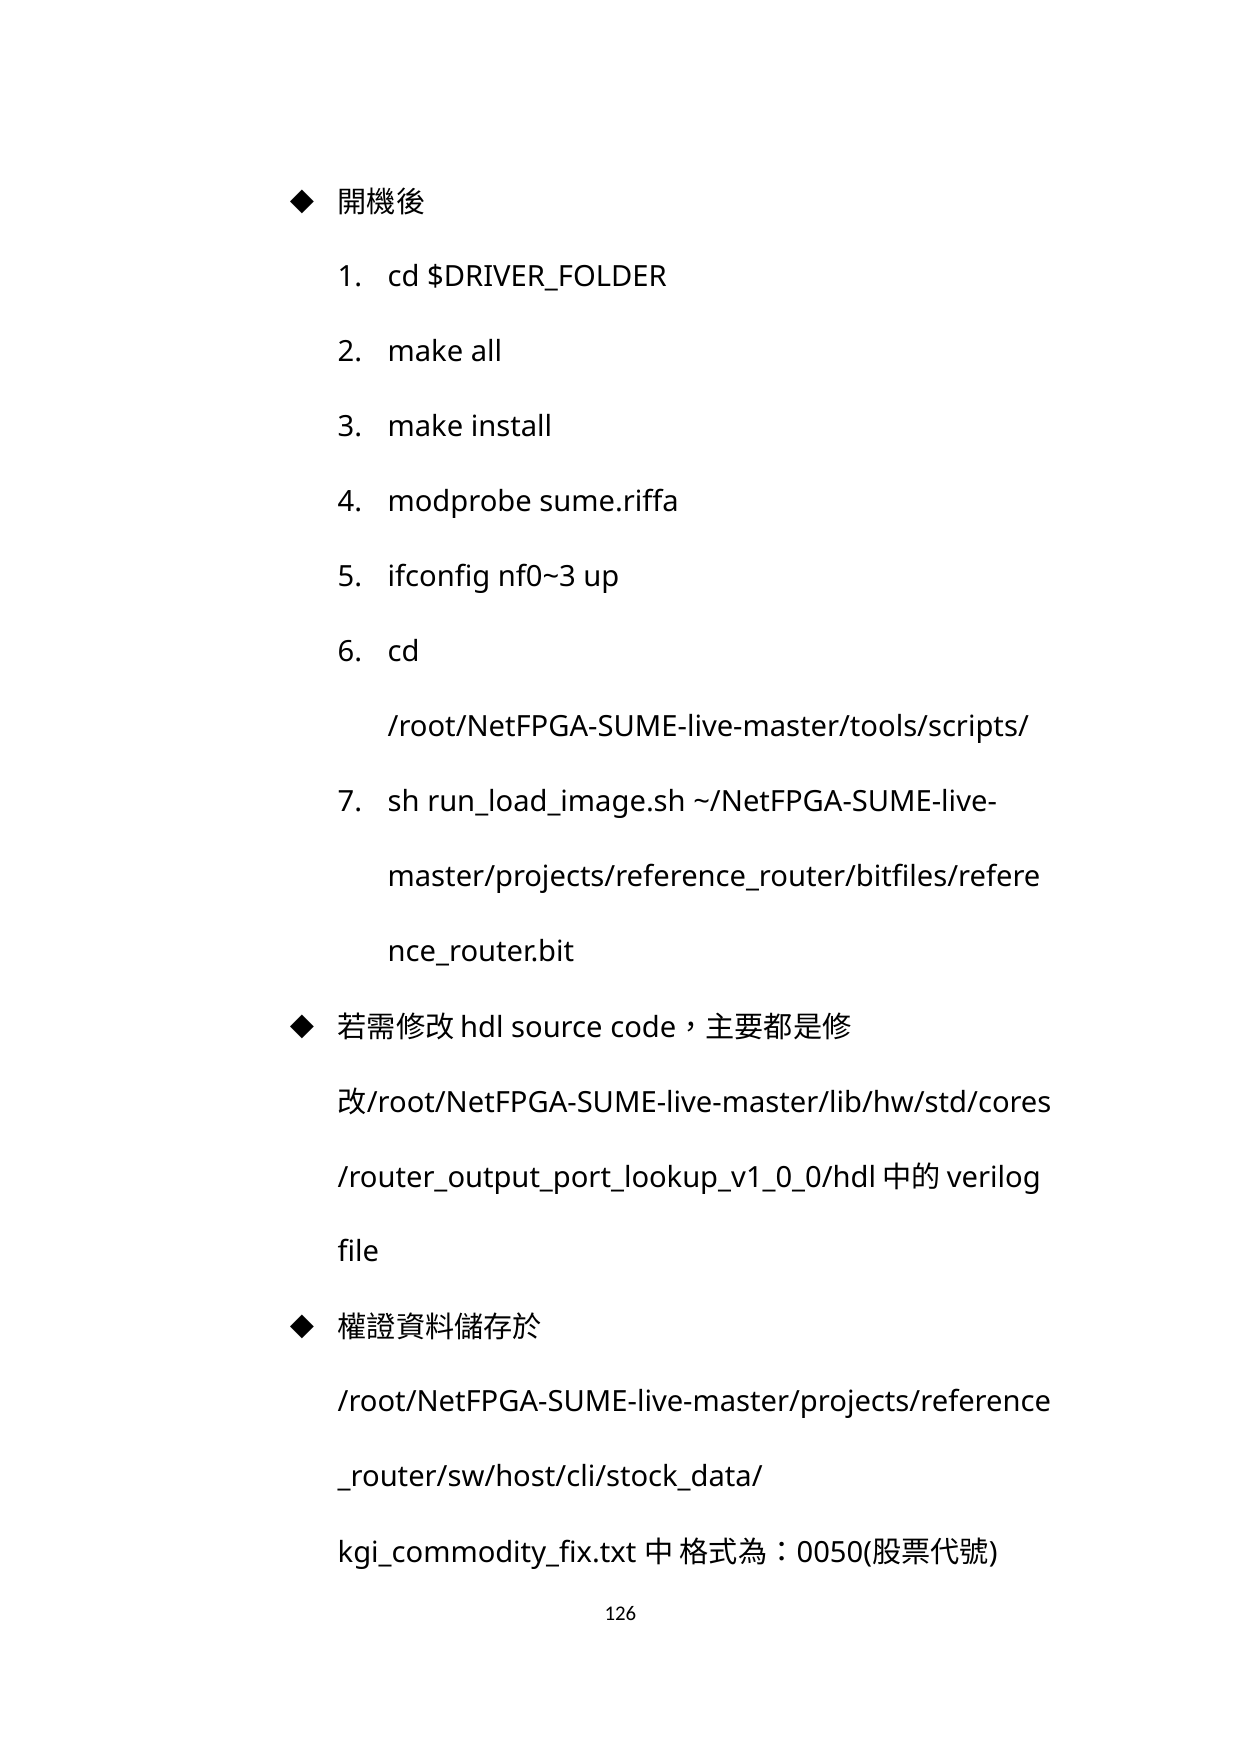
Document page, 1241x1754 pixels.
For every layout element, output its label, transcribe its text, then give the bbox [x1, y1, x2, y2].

list 若需修改hdl source code，主要都是修改/root/NetFPGA-SUME-live-master/lib/hw/std/cores/router_output_port_lookup_v1_0_0/hdl中的verilog file [287, 987, 1053, 1287]
list ifconfig nf0~3 up [337, 537, 1053, 612]
list make all [337, 312, 1053, 387]
list sh run_load_image.sh ~/NetFPGA-SUME-live-master/projects/reference_router/bitfiles/reference_router.bit [337, 762, 1053, 987]
list cd /root/NetFPGA-SUME-live-master/tools/scripts/ [337, 612, 1053, 762]
list modprobe sume.riffa [337, 462, 1053, 537]
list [287, 1287, 1053, 1587]
list cd $DRIVER_FOLDER [337, 237, 1053, 312]
list make install [337, 387, 1053, 462]
list 開機後 [287, 162, 1053, 237]
